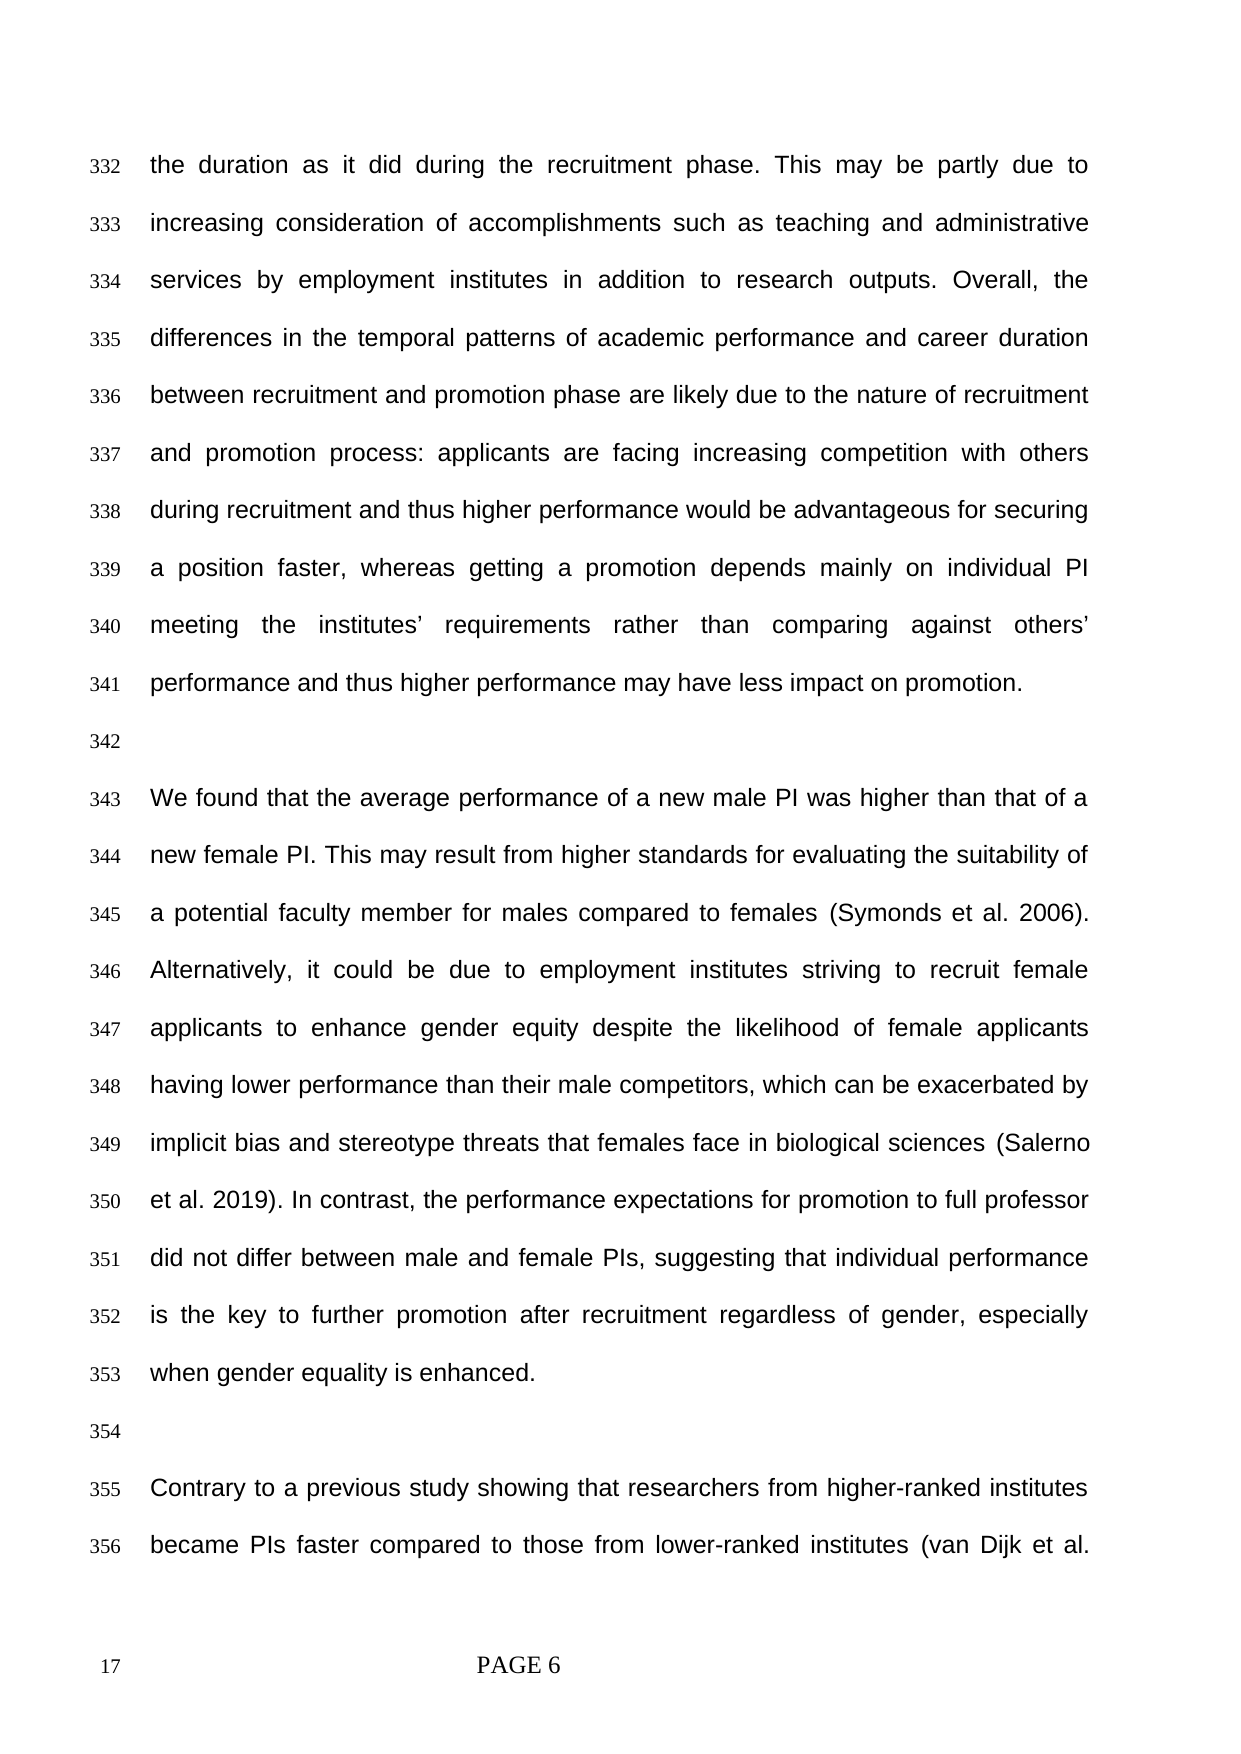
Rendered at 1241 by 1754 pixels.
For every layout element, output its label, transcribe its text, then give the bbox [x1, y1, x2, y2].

text We found that the average performance of a new male PI was higher than that of a new female PI. This may result from higher standards for evaluating the suitability of a potential faculty member for males compared to females Alternatively, it could be due to employment institutes striving to recruit female applicants to enhance gender equity despite the likelihood of female applicants having lower performance than their male competitors, which can be exacerbated by implicit bias and stereotype threats that females face in biological sciences . In contrast, the performance expectations for promotion to full professor did not differ between male and female PIs, suggesting that individual performance is the key to further promotion after recruitment regardless of gender, especially when gender equality is enhanced. [150, 782, 1090, 1386]
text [150, 150, 1090, 696]
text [150, 1472, 1090, 1559]
